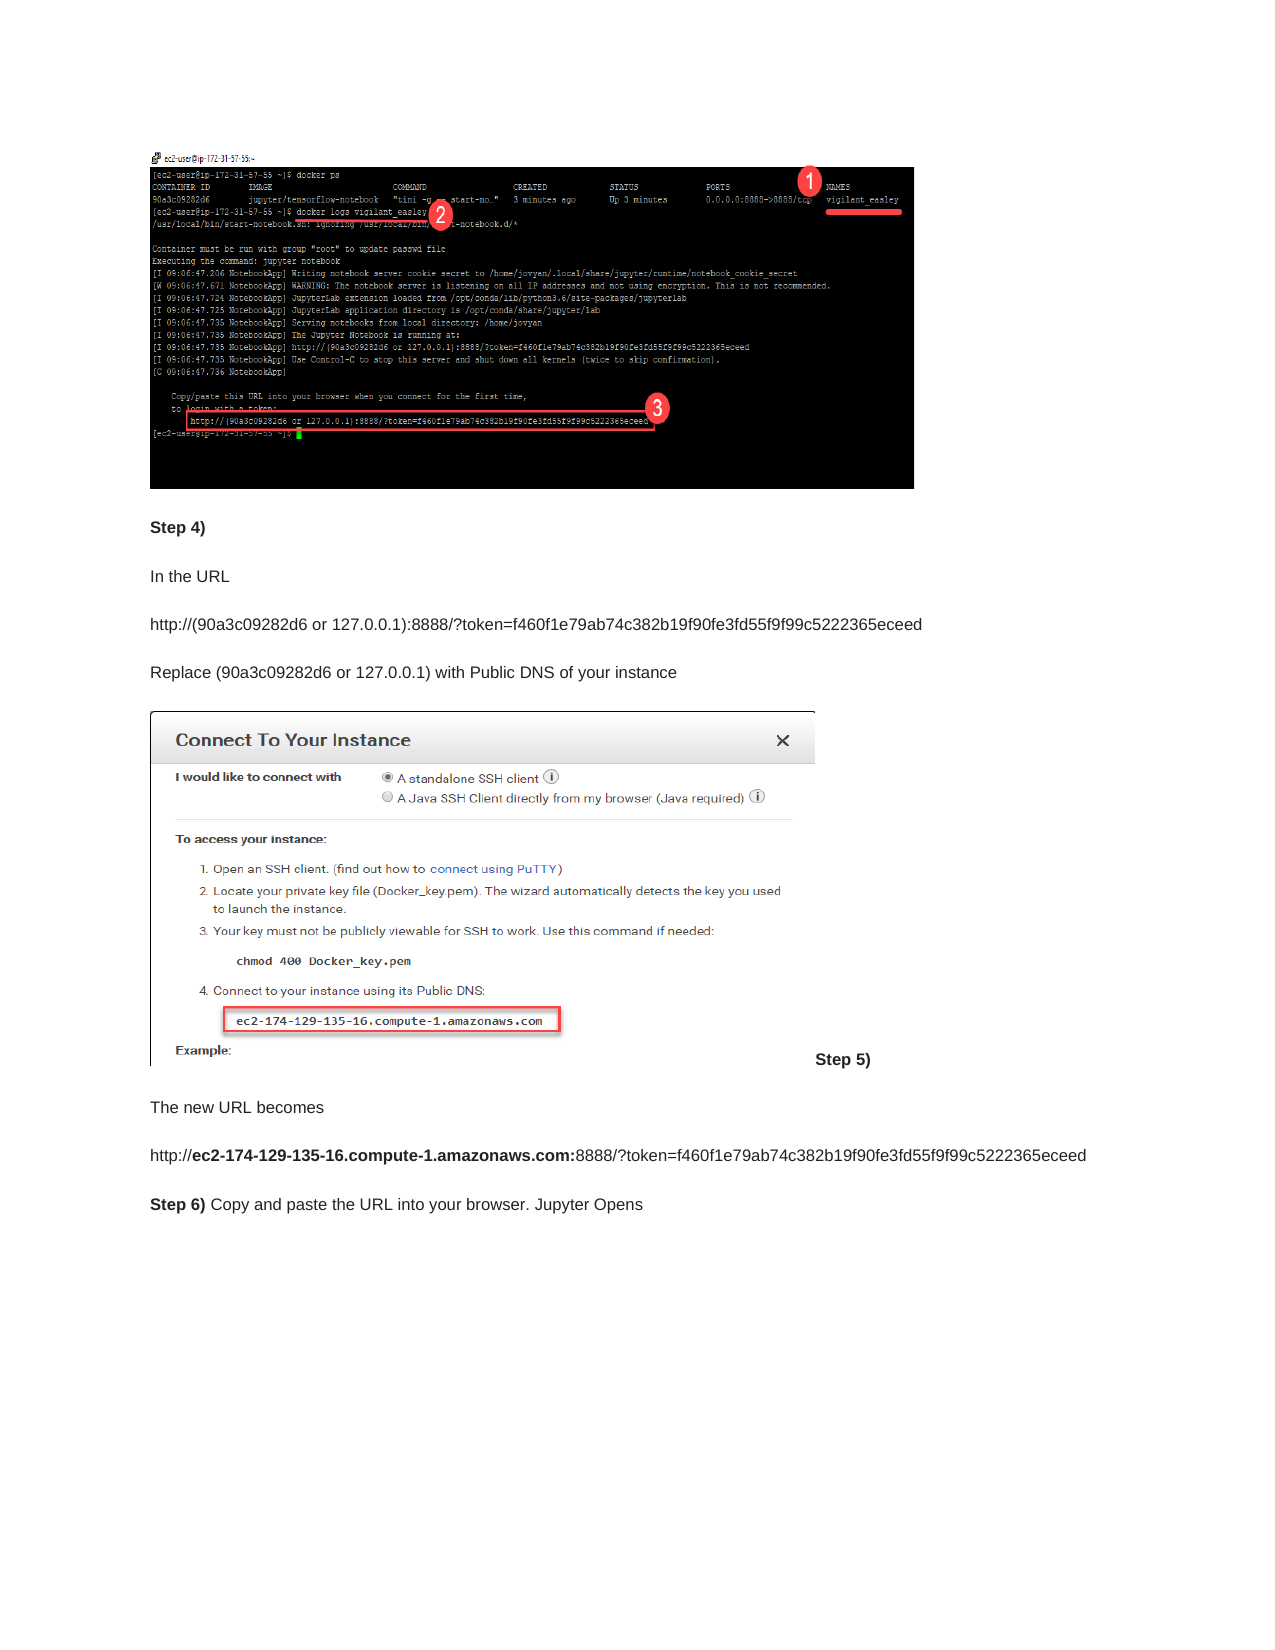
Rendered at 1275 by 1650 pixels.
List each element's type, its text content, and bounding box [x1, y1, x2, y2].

picture [150, 150, 915, 489]
text Replace (90a3c09282d6 or 127.0.0.1) with Public DNS of your instance [150, 663, 1125, 682]
text http://ec2-174-129-135-16.compute-1.amazonaws.com:8888/?token=f460f1e79ab74c382b19f90fe3fd55f9f99c5222365eceed [150, 1146, 1125, 1165]
text In the URL [150, 567, 1125, 586]
text Step 4) [150, 518, 1125, 537]
text http://(90a3c09282d6 or 127.0.0.1):8888/?token=f460f1e79ab74c382b19f90fe3fd55f9f99c5222365eceed [150, 615, 1125, 634]
picture [150, 711, 815, 1066]
text The new URL becomes [150, 1098, 1125, 1117]
text Step 6) Copy and paste the URL into your browser. Jupyter Opens [150, 1194, 1125, 1214]
